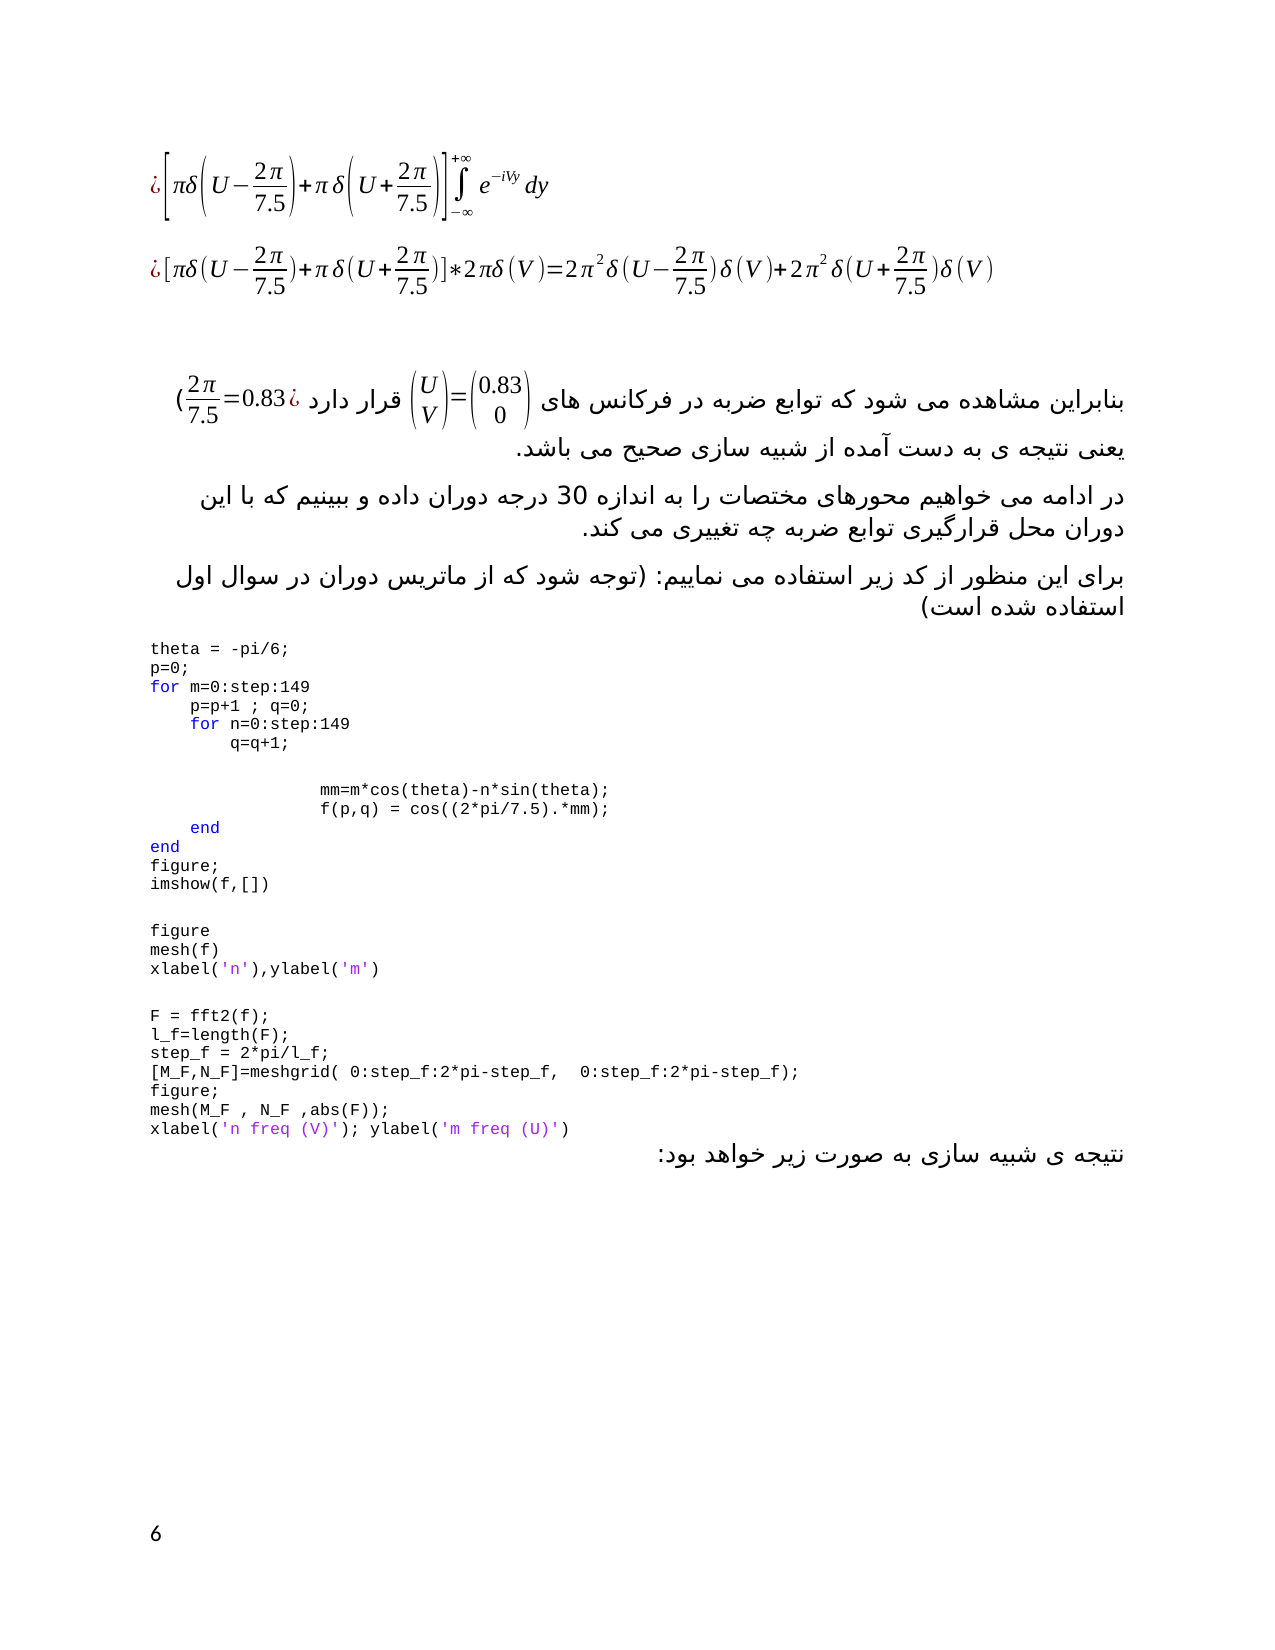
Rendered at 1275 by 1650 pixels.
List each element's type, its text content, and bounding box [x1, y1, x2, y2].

text figure; [150, 1083, 1125, 1102]
text l_f=length(F); [150, 1026, 1125, 1045]
text نتیجه ی شبیه سازی به صورت زیر خواهد بود: [150, 1139, 1125, 1168]
text xlabel('n'),ylabel('m') [150, 961, 1125, 979]
text end [150, 819, 1125, 838]
text F = fft2(f); [150, 1007, 1125, 1026]
text xlabel('n freq (V)'); ylabel('m freq (U)') [150, 1121, 1125, 1139]
text for n=0:step:149 [150, 716, 1125, 735]
text در ادامه می خواهیم محورهای مختصات را به اندازه 30 درجه دوران داده و ببینیم که با این دوران محل قرارگیری توابع ضربه چه تغییری می کند. [150, 481, 1125, 542]
text p=p+1 ; q=0; [150, 697, 1125, 716]
text for m=0:step:149 [150, 678, 1125, 697]
text p=0; [150, 659, 1125, 678]
text figure; [150, 857, 1125, 876]
text figure [150, 923, 1125, 942]
text mm=m*cos(theta)-n*sin(theta); [150, 782, 1125, 801]
text end [150, 838, 1125, 857]
text mesh(M_F , N_F ,abs(F)); [150, 1102, 1125, 1121]
text بنابراین مشاهده می شود که توابع ضربه در فرکانس های قرار دارد ) یعنی نتیجه ی به دست آمده از شبیه سازی صحیح می باشد. [150, 368, 1125, 462]
text step_f = 2*pi/l_f; [150, 1045, 1125, 1064]
text برای این منظور از کد زیر استفاده می نماییم: (توجه شود که از ماتریس دوران در سوال اول استفاده شده است) [150, 561, 1125, 622]
text [M_F,N_F]=meshgrid( 0:step_f:2*pi-step_f, 0:step_f:2*pi-step_f); [150, 1064, 1125, 1083]
text imshow(f,[]) [150, 876, 1125, 895]
text f(p,q) = cos((2*pi/7.5).*mm); [150, 801, 1125, 819]
text mesh(f) [150, 942, 1125, 961]
text theta = -pi/6; [150, 641, 1125, 659]
text q=q+1; [150, 735, 1125, 754]
